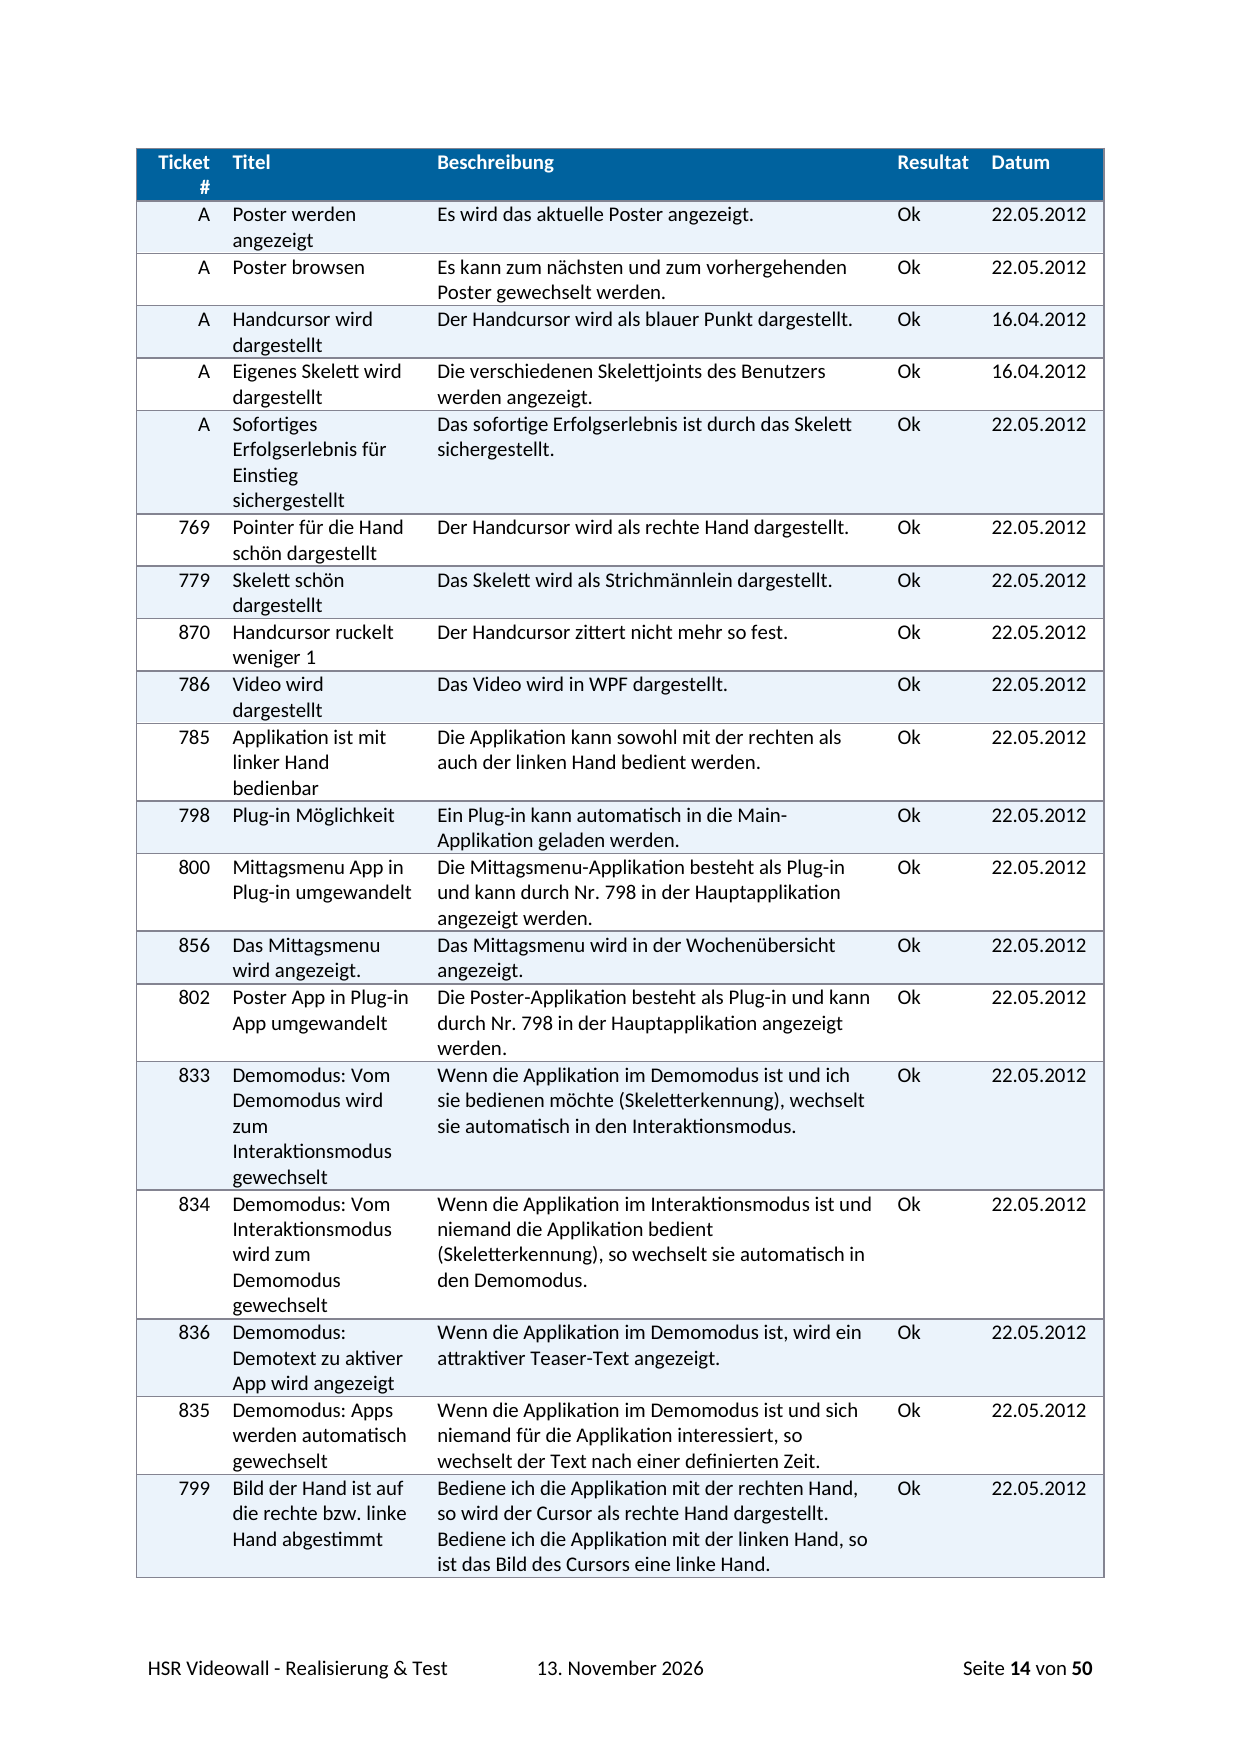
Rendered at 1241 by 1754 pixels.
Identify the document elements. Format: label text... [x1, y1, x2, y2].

table_cell 22.05.2012 [980, 1397, 1103, 1473]
table_cell Ok [886, 202, 980, 252]
table_cell 856 [137, 932, 221, 983]
table_cell Ok [886, 1475, 980, 1577]
table_cell A [137, 359, 221, 409]
table_cell 835 [137, 1397, 221, 1473]
table_cell 22.05.2012 [980, 411, 1103, 513]
table_cell Demomodus: Demotext zu aktiver App wird angezeigt [221, 1320, 426, 1396]
table_cell Ok [886, 854, 980, 930]
table_cell Ein Plug-in kann automatisch in die Main-Applikation geladen werden. [426, 802, 886, 853]
table_cell Demomodus: Vom Interaktionsmodus wird zum Demomodus gewechselt [221, 1191, 426, 1318]
table_cell 22.05.2012 [980, 515, 1103, 565]
table_cell Der Handcursor wird als rechte Hand dargestellt. [426, 515, 886, 565]
table_cell 779 [137, 567, 221, 618]
table_cell Die Applikation kann sowohl mit der rechten als auch der linken Hand bedient werden. [426, 724, 886, 800]
table_cell Das sofortige Erfolgserlebnis ist durch das Skelett sichergestellt. [426, 411, 886, 513]
table_cell Pointer für die Hand schön dargestellt [221, 515, 426, 565]
table_cell 22.05.2012 [980, 724, 1103, 800]
table_cell Ok [886, 1320, 980, 1396]
table_cell Wenn die Applikation im Interaktionsmodus ist und niemand die Applikation bedient (Skeletterkennung), so wechselt sie automatisch in den Demomodus. [426, 1191, 886, 1318]
table_cell Mittagsmenu App in Plug-in umgewandelt [221, 854, 426, 930]
table_cell Ok [886, 985, 980, 1061]
table_cell Video wird dargestellt [221, 672, 426, 722]
table_cell Das Mittagsmenu wird in der Wochenübersicht angezeigt. [426, 932, 886, 983]
table_cell Ok [886, 306, 980, 357]
table_cell Ok [886, 802, 980, 853]
table_cell A [137, 411, 221, 513]
table_cell 785 [137, 724, 221, 800]
table_cell 16.04.2012 [980, 359, 1103, 409]
table_cell Plug-in Möglichkeit [221, 802, 426, 853]
table_cell Handcursor wird dargestellt [221, 306, 426, 357]
table_cell 798 [137, 802, 221, 853]
table_cell Die Mittagsmenu-Applikation besteht als Plug-in und kann durch Nr. 798 in der Hauptapplikation angezeigt werden. [426, 854, 886, 930]
table_cell Poster werden angezeigt [221, 202, 426, 252]
table_cell Wenn die Applikation im Demomodus ist und ich sie bedienen möchte (Skeletterkennung), wechselt sie automatisch in den Interaktionsmodus. [426, 1062, 886, 1189]
table_cell 22.05.2012 [980, 932, 1103, 983]
table_cell Demomodus: Apps werden automatisch gewechselt [221, 1397, 426, 1473]
table_cell Wenn die Applikation im Demomodus ist und sich niemand für die Applikation interessiert, so wechselt der Text nach einer definierten Zeit. [426, 1397, 886, 1473]
table_cell 799 [137, 1475, 221, 1577]
table_cell Ok [886, 411, 980, 513]
table_cell Ok [886, 932, 980, 983]
table_cell Applikation ist mit linker Hand bedienbar [221, 724, 426, 800]
table_cell Sofortiges Erfolgserlebnis für Einstieg sichergestellt [221, 411, 426, 513]
table_cell Bild der Hand ist auf die rechte bzw. linke Hand abgestimmt [221, 1475, 426, 1577]
table_cell Ok [886, 254, 980, 305]
table_cell Das Skelett wird als Strichmännlein dargestellt. [426, 567, 886, 618]
table_header Resultat [886, 149, 980, 200]
table_cell 22.05.2012 [980, 254, 1103, 305]
table_cell Ok [886, 515, 980, 565]
table_cell Ok [886, 567, 980, 618]
table_cell Ok [886, 724, 980, 800]
table_cell A [137, 202, 221, 252]
table_cell 22.05.2012 [980, 567, 1103, 618]
table_cell 22.05.2012 [980, 802, 1103, 853]
table_cell Bediene ich die Applikation mit der rechten Hand, so wird der Cursor als rechte Hand dargestellt. Bediene ich die Applikation mit der linken Hand, so ist das Bild des Cursors eine linke Hand. [426, 1475, 886, 1577]
table_cell 22.05.2012 [980, 1191, 1103, 1318]
table_cell 800 [137, 854, 221, 930]
table_cell Demomodus: Vom Demomodus wird zum Interaktionsmodus gewechselt [221, 1062, 426, 1189]
table_cell Poster App in Plug-in App umgewandelt [221, 985, 426, 1061]
table_cell Es wird das aktuelle Poster angezeigt. [426, 202, 886, 252]
table_cell 870 [137, 619, 221, 670]
table_cell Ok [886, 359, 980, 409]
table_cell Poster browsen [221, 254, 426, 305]
table_header Ticket# [137, 149, 221, 200]
table_cell Eigenes Skelett wird dargestellt [221, 359, 426, 409]
table_cell A [137, 254, 221, 305]
table_cell A [137, 306, 221, 357]
table_cell Das Mittagsmenu wird angezeigt. [221, 932, 426, 983]
table_cell 22.05.2012 [980, 672, 1103, 722]
table_cell Die verschiedenen Skelettjoints des Benutzers werden angezeigt. [426, 359, 886, 409]
table_cell Ok [886, 619, 980, 670]
table_cell Skelett schön dargestellt [221, 567, 426, 618]
table_cell 22.05.2012 [980, 619, 1103, 670]
table_cell Ok [886, 1397, 980, 1473]
table_header Beschreibung [426, 149, 886, 200]
table_cell Ok [886, 1062, 980, 1189]
table_cell 836 [137, 1320, 221, 1396]
table_cell 833 [137, 1062, 221, 1189]
table_cell 802 [137, 985, 221, 1061]
table_cell Es kann zum nächsten und zum vorhergehenden Poster gewechselt werden. [426, 254, 886, 305]
table_cell Der Handcursor wird als blauer Punkt dargestellt. [426, 306, 886, 357]
table_cell Das Video wird in WPF dargestellt. [426, 672, 886, 722]
table_cell 16.04.2012 [980, 306, 1103, 357]
table_cell 22.05.2012 [980, 1062, 1103, 1189]
table_cell 22.05.2012 [980, 1475, 1103, 1577]
table_cell 22.05.2012 [980, 985, 1103, 1061]
table_cell 22.05.2012 [980, 202, 1103, 252]
table_header Titel [221, 149, 426, 200]
table_cell 22.05.2012 [980, 1320, 1103, 1396]
table_header Datum [980, 149, 1103, 200]
table_cell 786 [137, 672, 221, 722]
table_cell Die Poster-Applikation besteht als Plug-in und kann durch Nr. 798 in der Hauptapplikation angezeigt werden. [426, 985, 886, 1061]
table_cell Ok [886, 672, 980, 722]
table_cell 834 [137, 1191, 221, 1318]
table_cell Ok [886, 1191, 980, 1318]
table_cell Der Handcursor zittert nicht mehr so fest. [426, 619, 886, 670]
table_cell Handcursor ruckelt weniger 1 [221, 619, 426, 670]
table_cell 22.05.2012 [980, 854, 1103, 930]
table_cell Wenn die Applikation im Demomodus ist, wird ein attraktiver Teaser-Text angezeigt. [426, 1320, 886, 1396]
table_cell 769 [137, 515, 221, 565]
